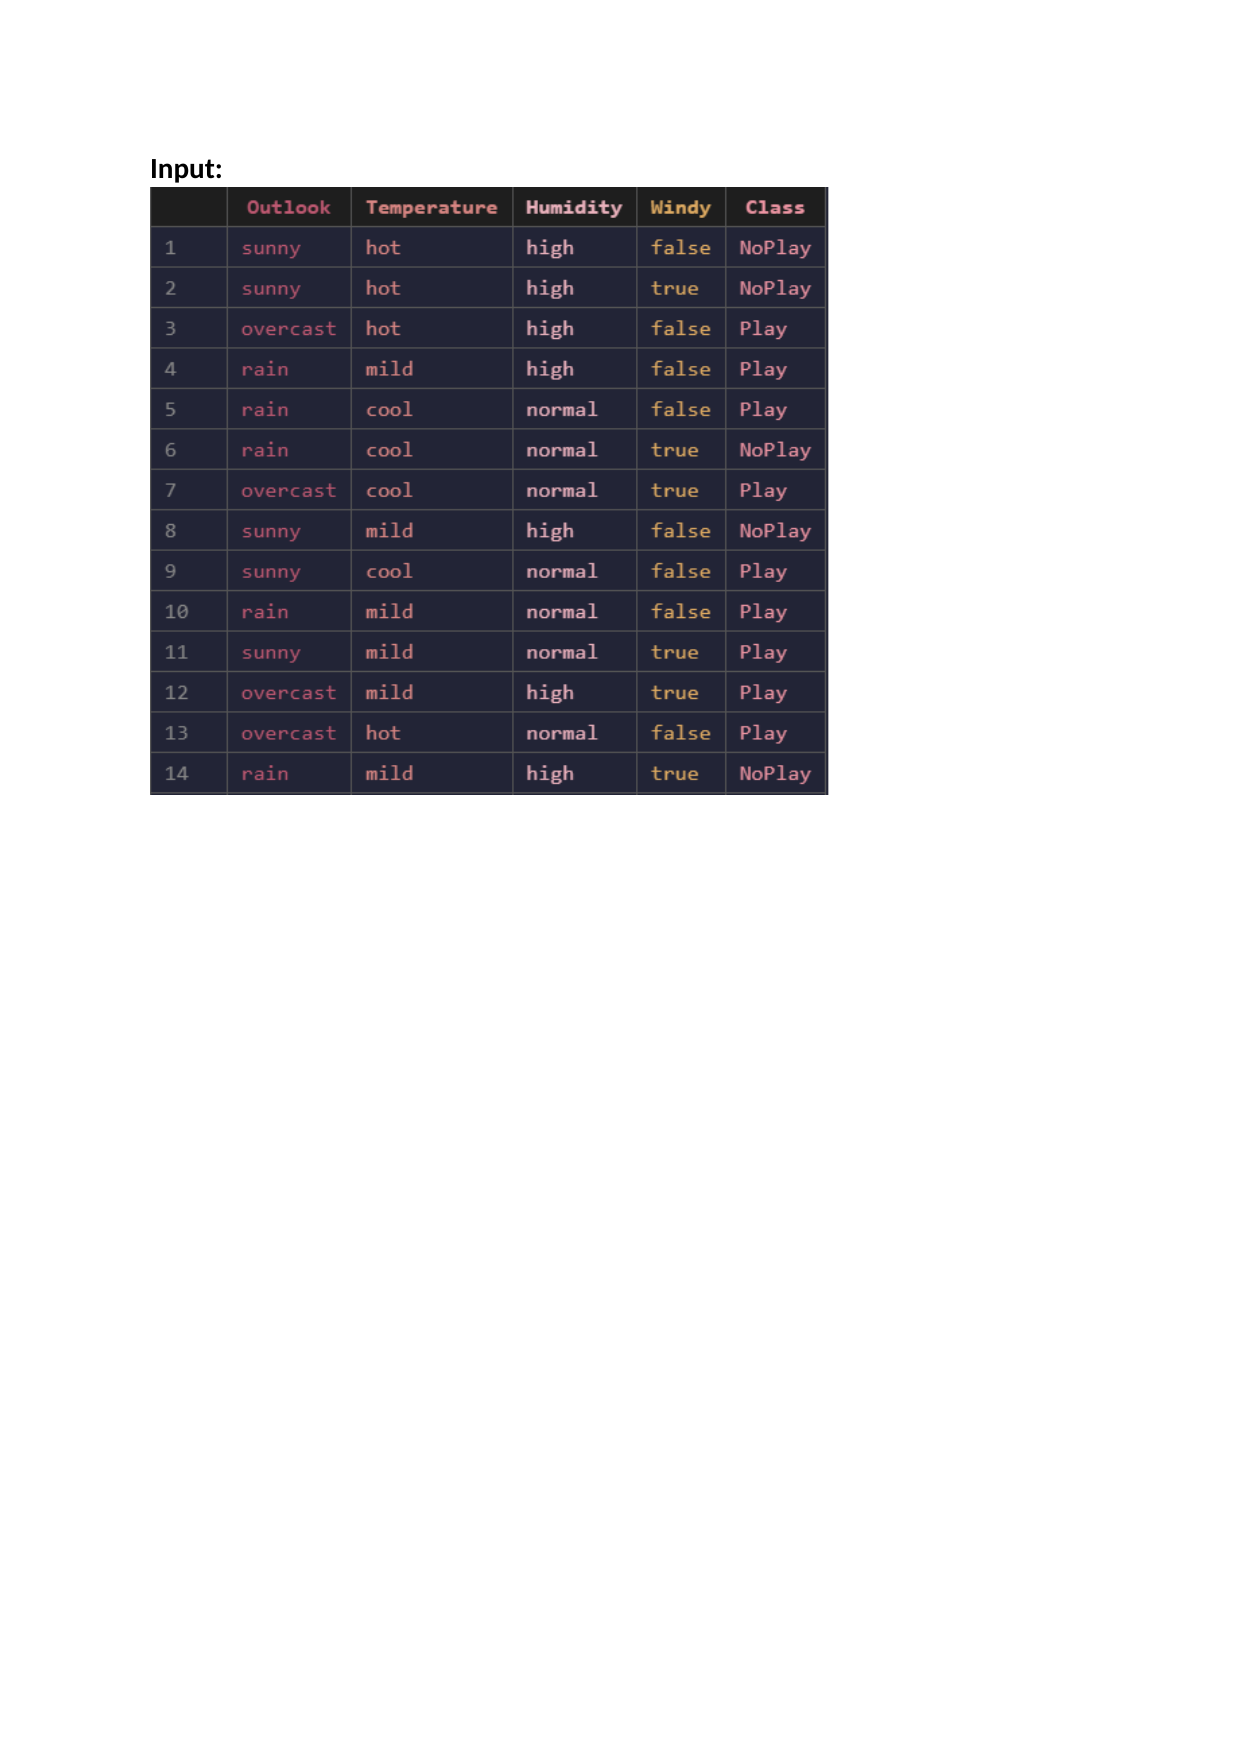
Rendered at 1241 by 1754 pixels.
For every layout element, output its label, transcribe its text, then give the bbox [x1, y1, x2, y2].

picture [150, 187, 829, 795]
